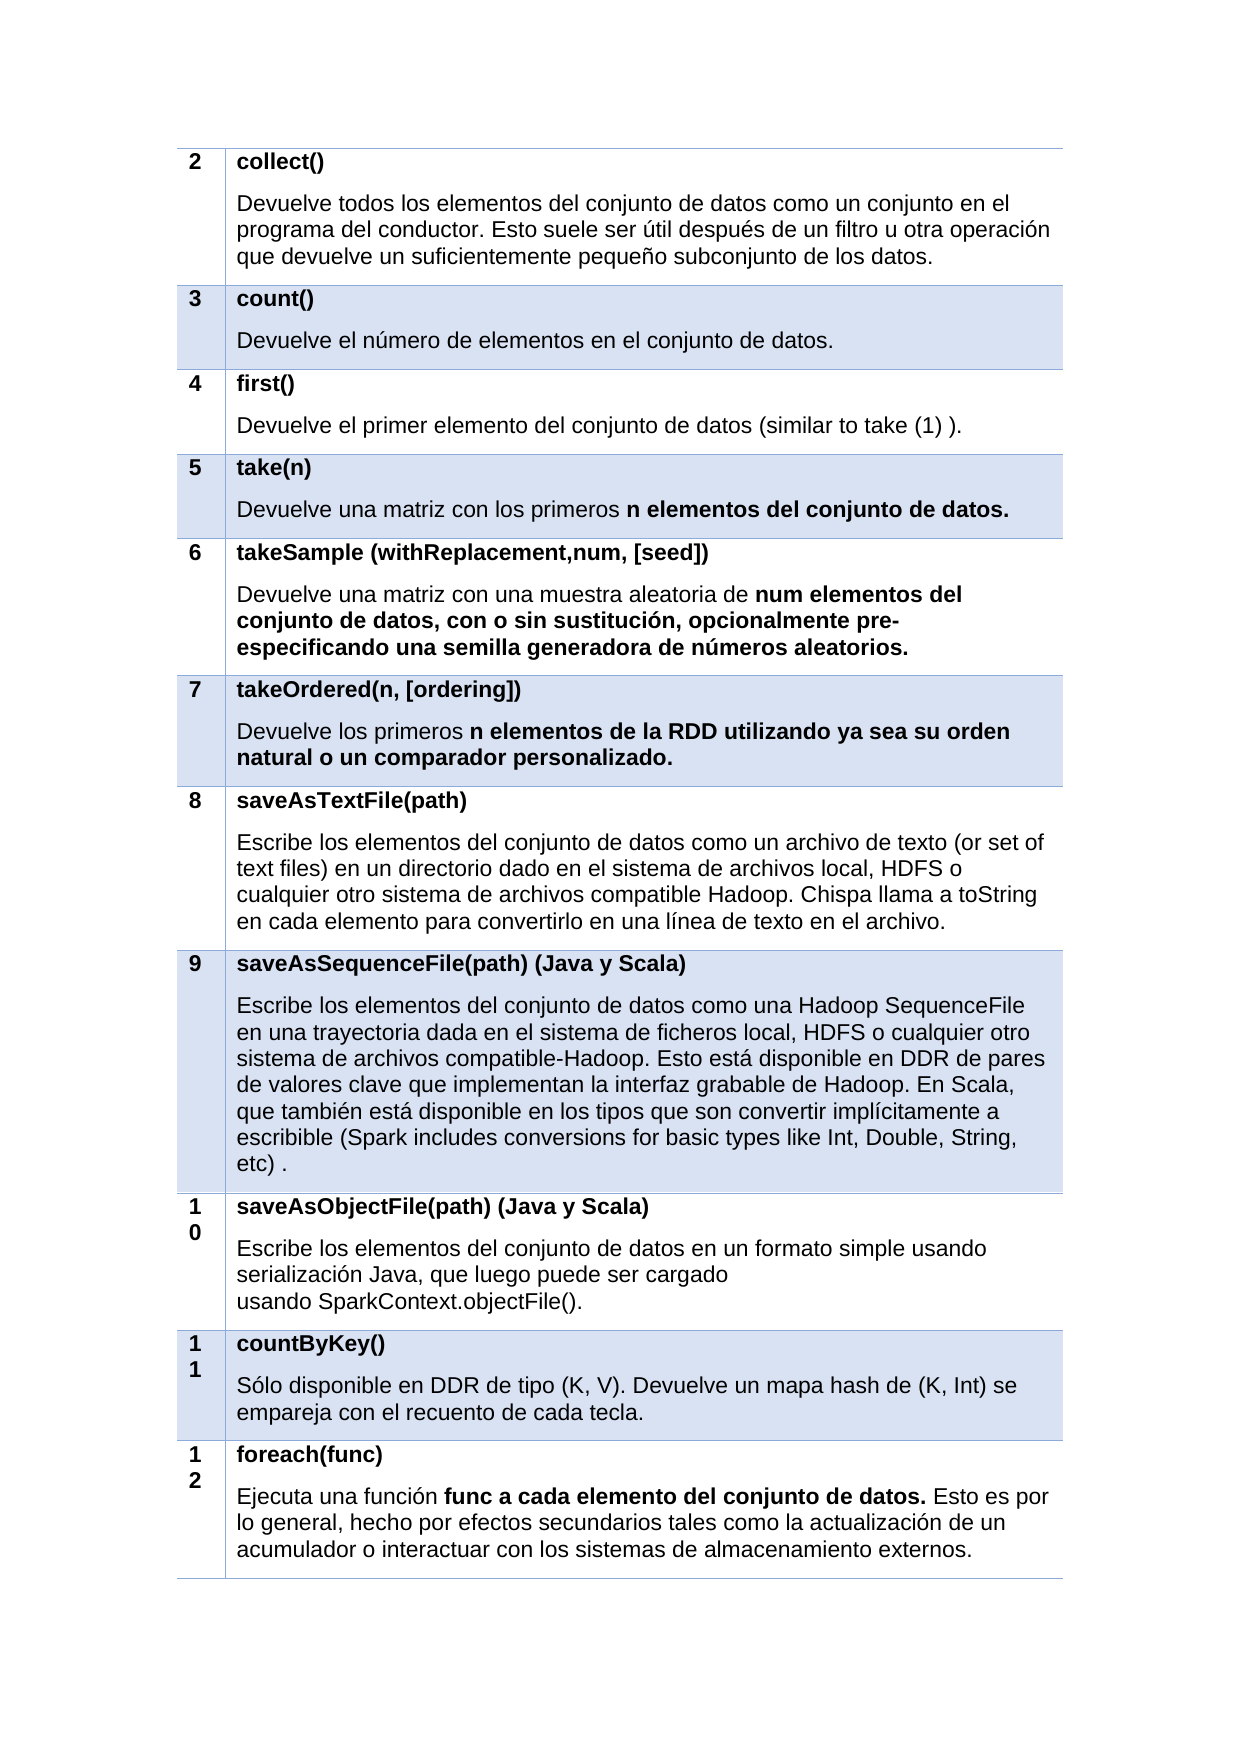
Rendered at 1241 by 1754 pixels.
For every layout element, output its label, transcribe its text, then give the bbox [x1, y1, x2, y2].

table_cell takeSample (withReplacement,num, [seed]) Devuelve una matriz con una muestra aleatoria de num elementos del conjunto de datos, con o sin sustitución, opcionalmente pre-especificando una semilla generadora de números aleatorios. [226, 539, 1063, 675]
table_cell take(n) Devuelve una matriz con los primeros n elementos del conjunto de datos. [226, 455, 1063, 538]
table_cell collect() Devuelve todos los elementos del conjunto de datos como un conjunto en el programa del conductor. Esto suele ser útil después de un filtro u otra operación que devuelve un suficientemente pequeño subconjunto de los datos. [226, 149, 1063, 285]
table_cell saveAsSequenceFile(path) (Java y Scala) Escribe los elementos del conjunto de datos como una Hadoop SequenceFile en una trayectoria dada en el sistema de ficheros local, HDFS o cualquier otro sistema de archivos compatible-Hadoop. Esto está disponible en DDR de pares de valores clave que implementan la interfaz grabable de Hadoop. En Scala, que también está disponible en los tipos que son convertir implícitamente a escribible (Spark includes conversions for basic types like Int, Double, String, etc) . [226, 951, 1063, 1192]
table_cell 8 [177, 787, 225, 950]
table_cell saveAsTextFile(path) Escribe los elementos del conjunto de datos como un archivo de texto (or set of text files) en un directorio dado en el sistema de archivos local, HDFS o cualquier otro sistema de archivos compatible Hadoop. Chispa llama a toString en cada elemento para convertirlo en una línea de texto en el archivo. [226, 787, 1063, 950]
table_cell 2 [177, 149, 225, 285]
table_cell 9 [177, 951, 225, 1192]
table_cell countByKey() Sólo disponible en DDR de tipo (K, V). Devuelve un mapa hash de (K, Int) se empareja con el recuento de cada tecla. [226, 1331, 1063, 1440]
table_cell first() Devuelve el primer elemento del conjunto de datos (similar to take (1) ). [226, 370, 1063, 454]
table_cell 4 [177, 370, 225, 454]
table_cell 12 [177, 1441, 225, 1578]
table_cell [226, 1441, 1063, 1578]
table_cell 5 [177, 455, 225, 538]
table_cell 3 [177, 286, 225, 369]
table_cell 10 [177, 1194, 225, 1329]
table_cell 7 [177, 676, 225, 786]
table_cell takeOrdered(n, [ordering]) Devuelve los primeros n elementos de la RDD utilizando ya sea su orden natural o un comparador personalizado. [226, 676, 1063, 786]
table_cell saveAsObjectFile(path) (Java y Scala) Escribe los elementos del conjunto de datos en un formato simple usando serialización Java, que luego puede ser cargado usando SparkContext.objectFile(). [226, 1194, 1063, 1329]
table_cell 11 [177, 1331, 225, 1440]
table_cell 6 [177, 539, 225, 675]
table_cell count() Devuelve el número de elementos en el conjunto de datos. [226, 286, 1063, 369]
